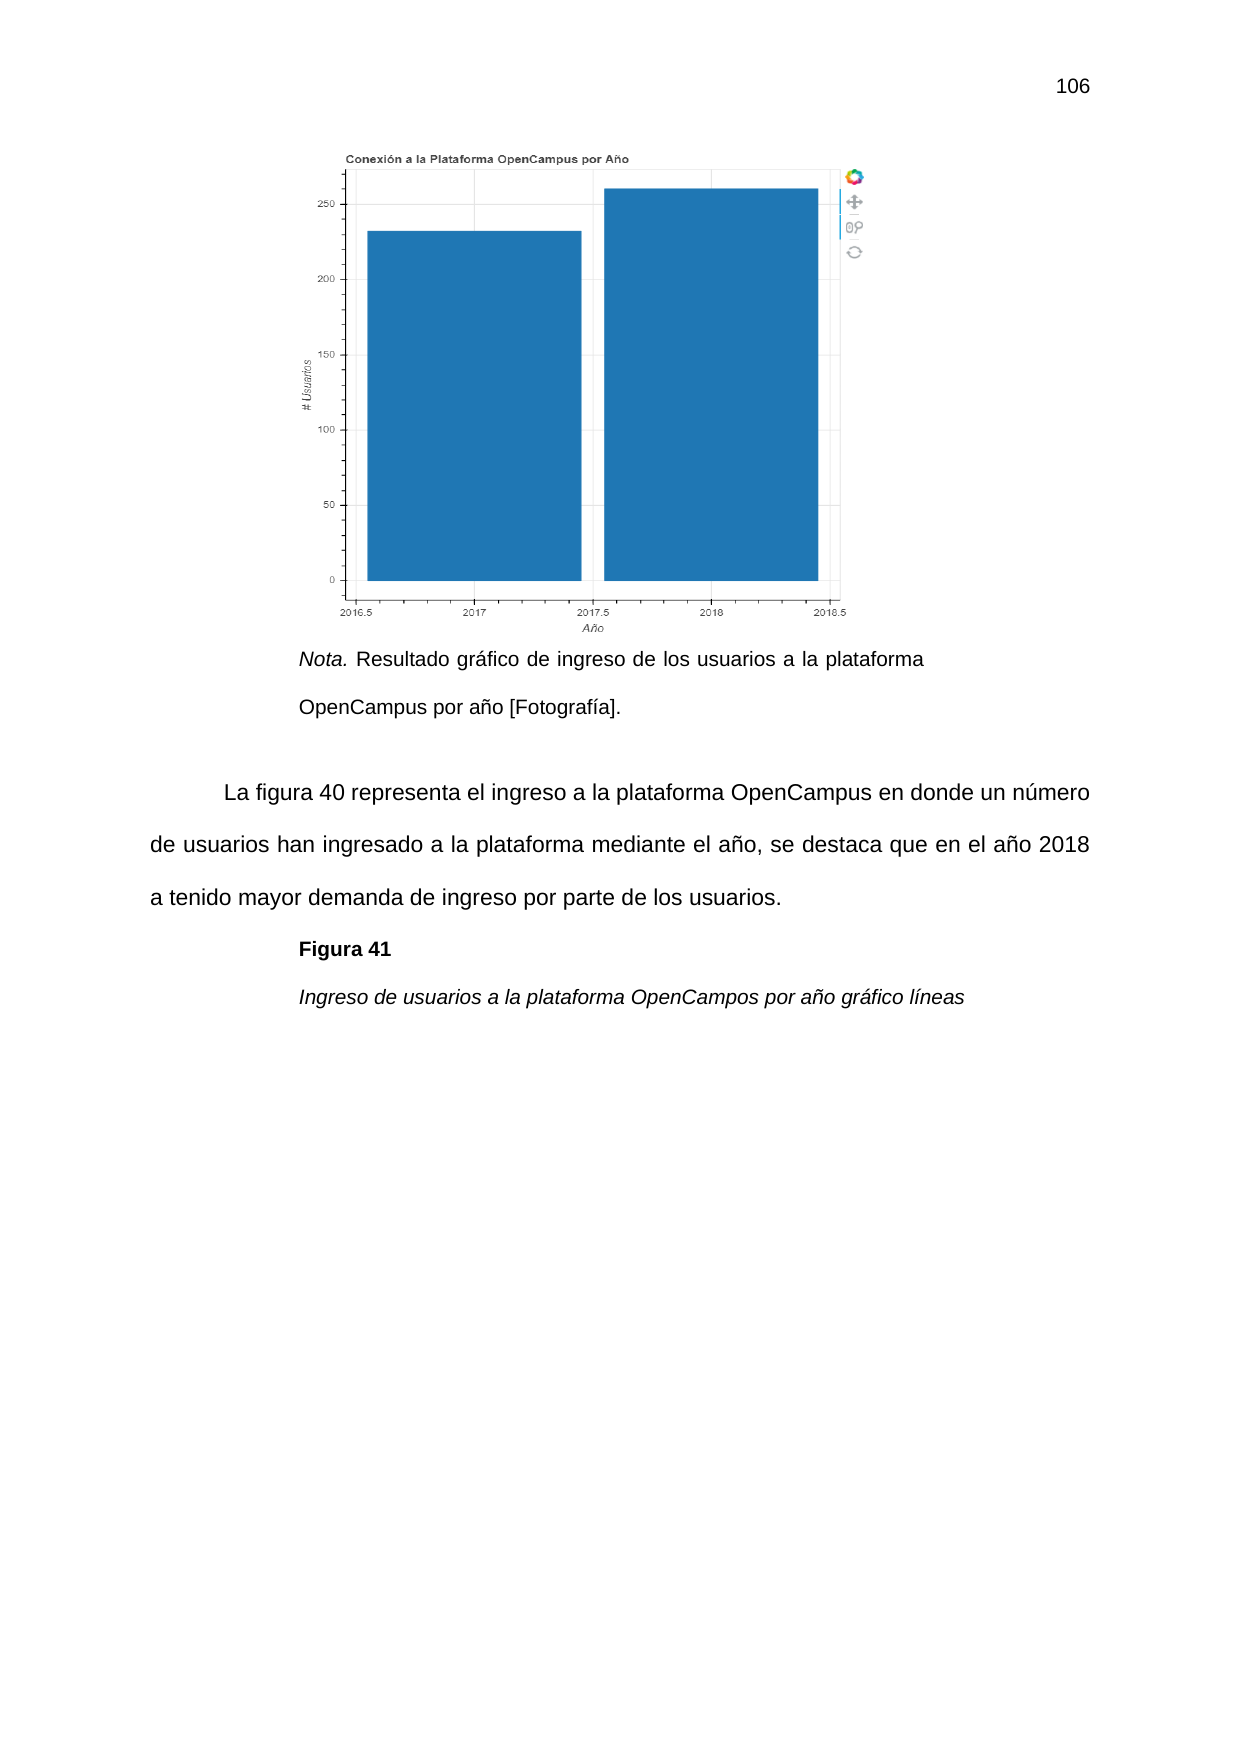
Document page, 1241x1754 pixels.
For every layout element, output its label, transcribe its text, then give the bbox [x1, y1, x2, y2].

text La figura 40 representa el ingreso a la plataforma OpenCampus en donde un número de usuarios han ingresado a la plataforma mediante el año, se destaca que en el año 2018 a tenido mayor demanda de ingreso por parte de los usuarios. [150, 779, 1090, 911]
list Nota. Resultado gráfico de ingreso de los usuarios a la plataforma OpenCampus por año [Fotografía]. [299, 647, 925, 719]
picture [298, 150, 882, 635]
text Ingreso de usuarios a la plataforma OpenCampos por año gráfico líneas [299, 985, 1090, 1009]
list Figura 41 [299, 937, 925, 961]
